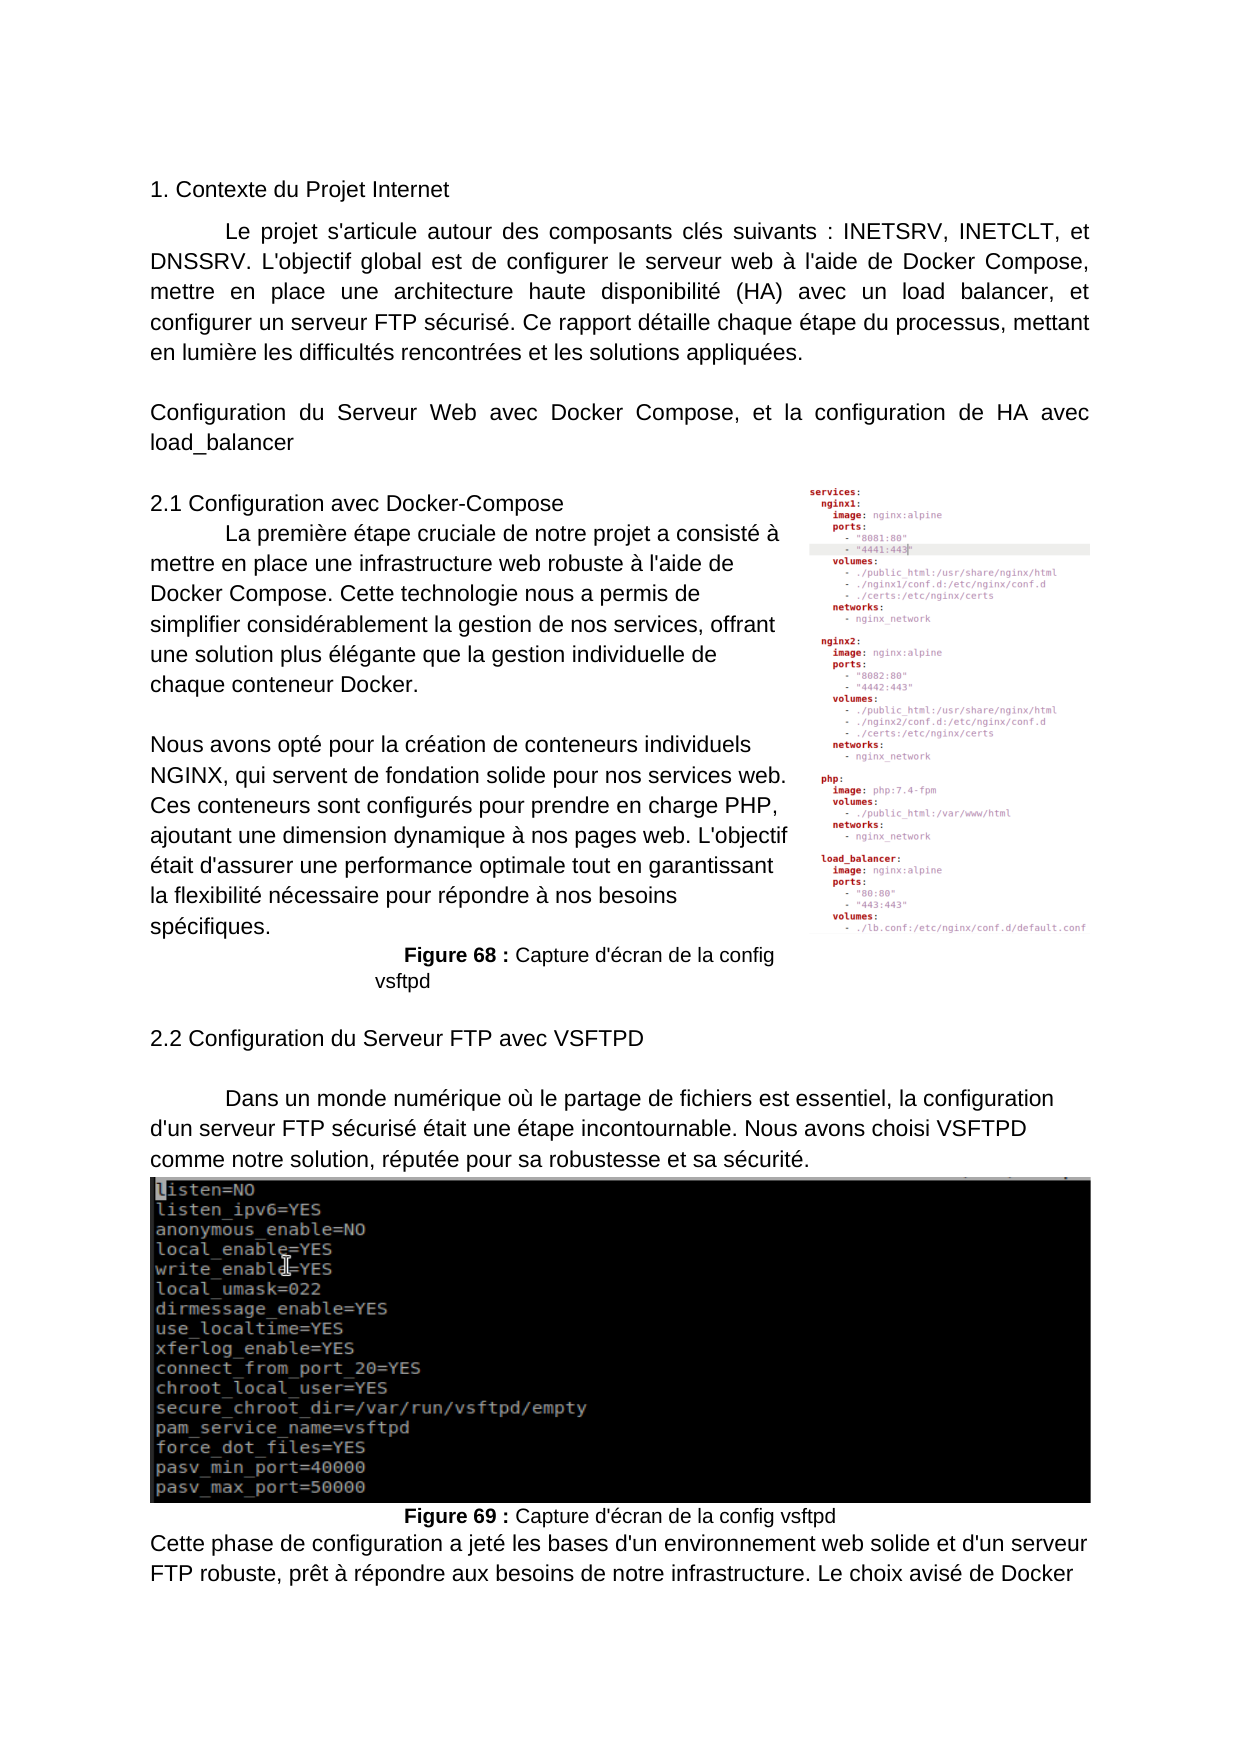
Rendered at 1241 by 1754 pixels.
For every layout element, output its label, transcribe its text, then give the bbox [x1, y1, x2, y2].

text 2.1 Configuration avec Docker-Compose [150, 490, 809, 516]
text Dans un monde numérique où le partage de fichiers est essentiel, la configuration d'un serveur FTP sécurisé était une étape incontournable. Nous avons choisi VSFTPD comme notre solution, réputée pour sa robustesse et sa sécurité. [150, 1085, 1090, 1172]
text Figure 69 : Capture d'écran de la config vsftpd [150, 1504, 1090, 1528]
text 2.2 Configuration du Serveur FTP avec VSFTPD [150, 1025, 1090, 1051]
text Nous avons opté pour la création de conteneurs individuels NGINX, qui servent de fondation solide pour nos services web. Ces conteneurs sont configurés pour prendre en charge PHP, ajoutant une dimension dynamique à nos pages web. L'objectif était d'assurer une performance optimale tout en garantissant la flexibilité nécessaire pour répondre à nos besoins spécifiques. [150, 731, 1090, 939]
text Figure 68 : Capture d'écran de la config vsftpd [375, 943, 1090, 993]
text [150, 1529, 1090, 1586]
picture [150, 1177, 1091, 1503]
text 1. Contexte du Projet Internet [150, 180, 1090, 201]
text Le projet s'articule autour des composants clés suivants : INETSRV, INETCLT, et DNSSRV. L'objectif global est de configurer le serveur web à l'aide de Docker Compose, mettre en place une architecture haute disponibilité (HA) avec un load balancer, et configurer un serveur FTP sécurisé. Ce rapport détaille chaque étape du processus, mettant en lumière les difficultés rencontrées et les solutions appliquées. [150, 218, 1090, 365]
text Configuration du Serveur Web avec Docker Compose, et la configuration de HA avec load_balancer [150, 399, 1090, 456]
picture [809, 488, 1090, 934]
text La première étape cruciale de notre projet a consisté à mettre en place une infrastructure web robuste à l'aide de Docker Compose. Cette technologie nous a permis de simplifier considérablement la gestion de nos services, offrant une solution plus élégante que la gestion individuelle de chaque conteneur Docker. [150, 520, 809, 697]
